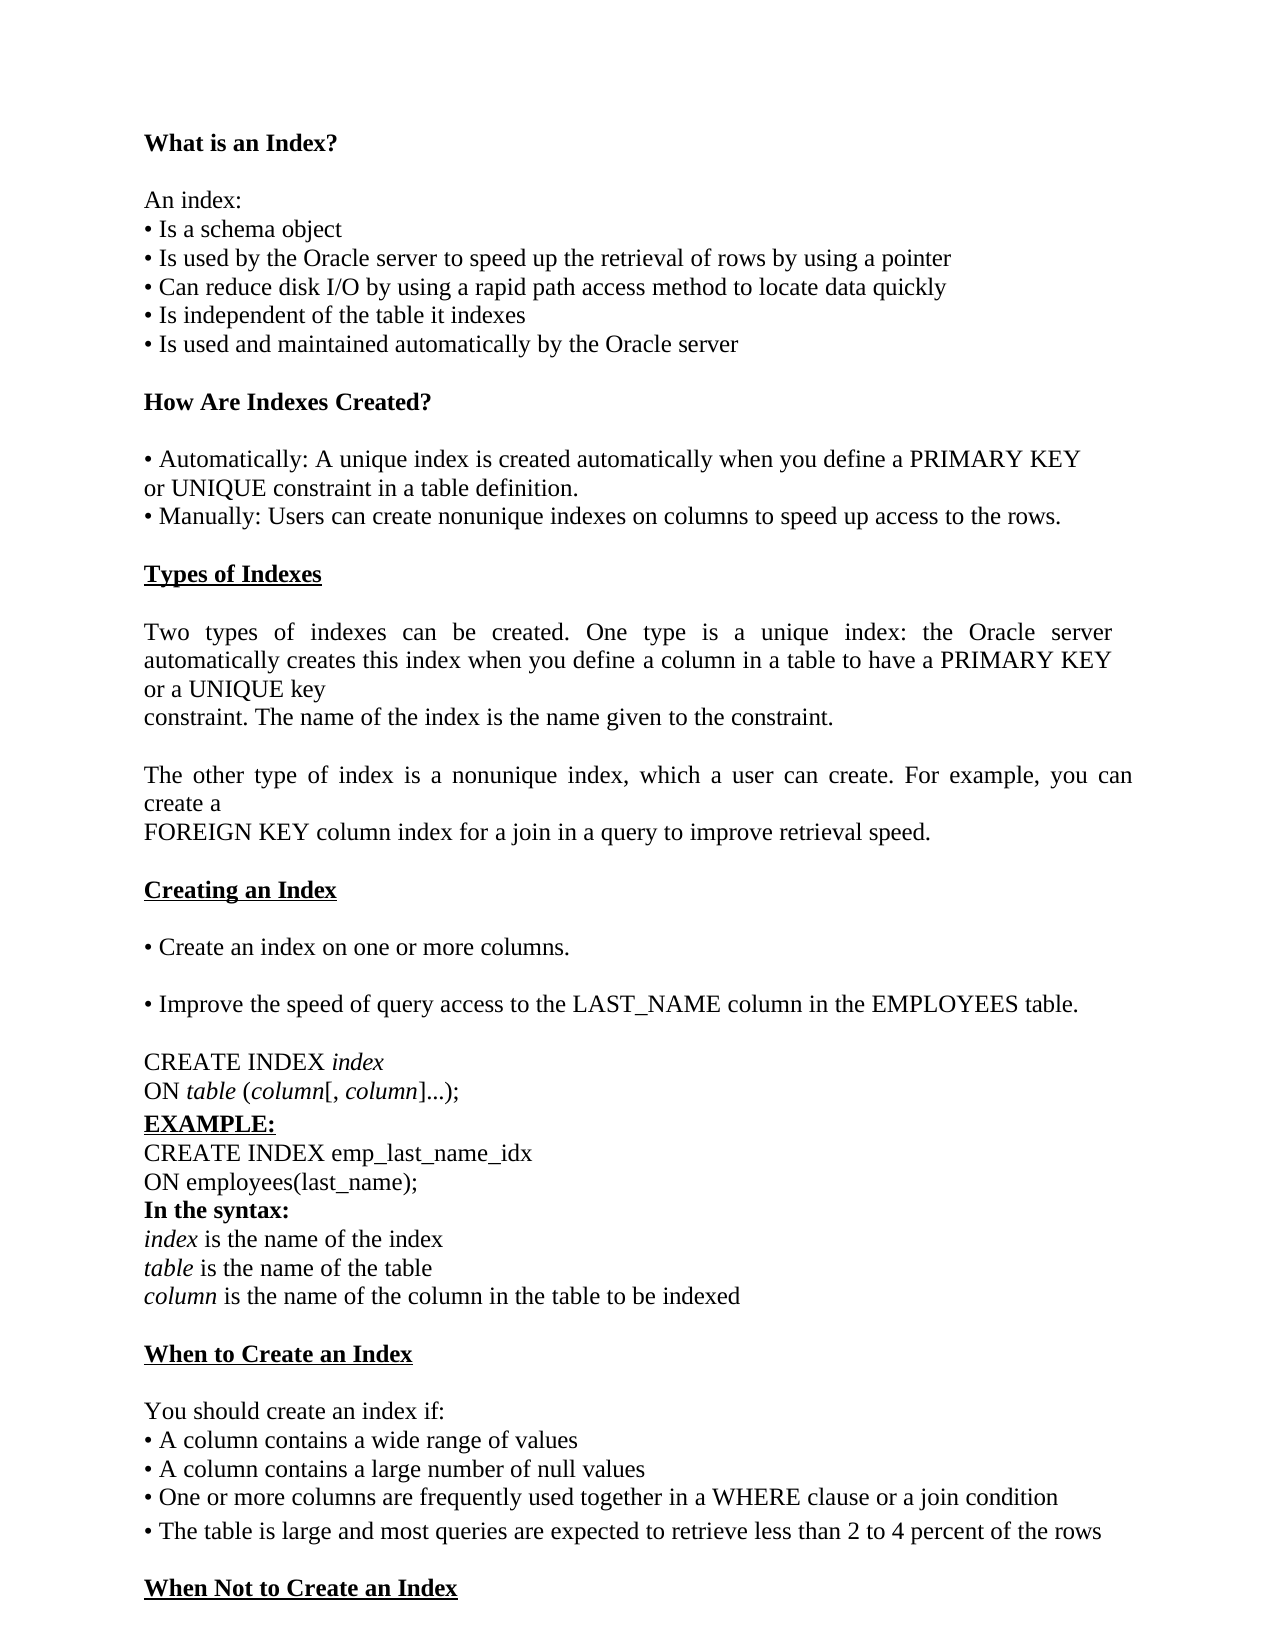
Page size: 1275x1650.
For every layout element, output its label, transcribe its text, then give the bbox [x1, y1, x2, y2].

subtitle When Not to Create an Index [144, 1573, 1275, 1602]
list Can reduce disk I/O by using a rapid path access method to locate data quickly [144, 272, 1275, 301]
list The table is large and most queries are expected to retrieve less than 2 to 4 percent of the rows [144, 1516, 1275, 1545]
list Is used by the Oracle server to speed up the retrieval of rows by using a pointer [144, 243, 1275, 272]
subtitle When to Create an Index [144, 1339, 1275, 1368]
list One or more columns are frequently used together in a WHERE clause or a join condition [144, 1483, 1275, 1511]
list Is independent of the table it indexes [144, 301, 1275, 329]
list Improve the speed of query access to the LAST_NAME column in the EMPLOYEES table. [144, 989, 1275, 1018]
subtitle What is an Index? [144, 128, 1275, 157]
list A column contains a wide range of values [144, 1425, 1275, 1454]
list Is a schema object [144, 214, 1275, 243]
subtitle Types of Indexes [144, 559, 1275, 588]
text table is the name of the table [144, 1253, 1275, 1282]
list Automatically: A unique index is created automatically when you define a PRIMARY KEY or UNIQUE constraint in a table definition. [144, 444, 1081, 502]
text constraint. The name of the index is the name given to the constraint. [144, 703, 1275, 731]
text ON table (column[, column]...); [144, 1076, 1275, 1105]
list Create an index on one or more columns. [144, 932, 1275, 961]
text CREATE INDEX index [144, 1047, 1275, 1076]
text You should create an index if: [144, 1396, 1275, 1425]
text column is the name of the column in the table to be indexed [144, 1282, 1275, 1310]
text FOREIGN KEY column index for a join in a query to improve retrieval speed. [144, 817, 1275, 846]
subtitle Creating an Index [144, 875, 1275, 903]
text An index: [144, 186, 1275, 214]
list Is used and maintained automatically by the Oracle server [144, 329, 1275, 358]
text index is the name of the index [144, 1224, 1275, 1253]
text The other type of index is a nonunique index, which a user can create. For example, you can create a [144, 760, 1132, 817]
subtitle In the syntax: [144, 1195, 1275, 1224]
text CREATE INDEX emp_last_name_idx ON employees(last_name); [144, 1138, 556, 1195]
subtitle How Are Indexes Created? [144, 387, 1275, 416]
subtitle EXAMPLE: [144, 1109, 1275, 1138]
list A column contains a large number of null values [144, 1454, 1275, 1483]
list Manually: Users can create nonunique indexes on columns to speed up access to the rows. [144, 502, 1275, 530]
text Two types of indexes can be created. One type is a unique index: the Oracle server automatically creates this index when you define a column in a table to have a PRIMARY KEY or a UNIQUE key [144, 617, 1113, 703]
